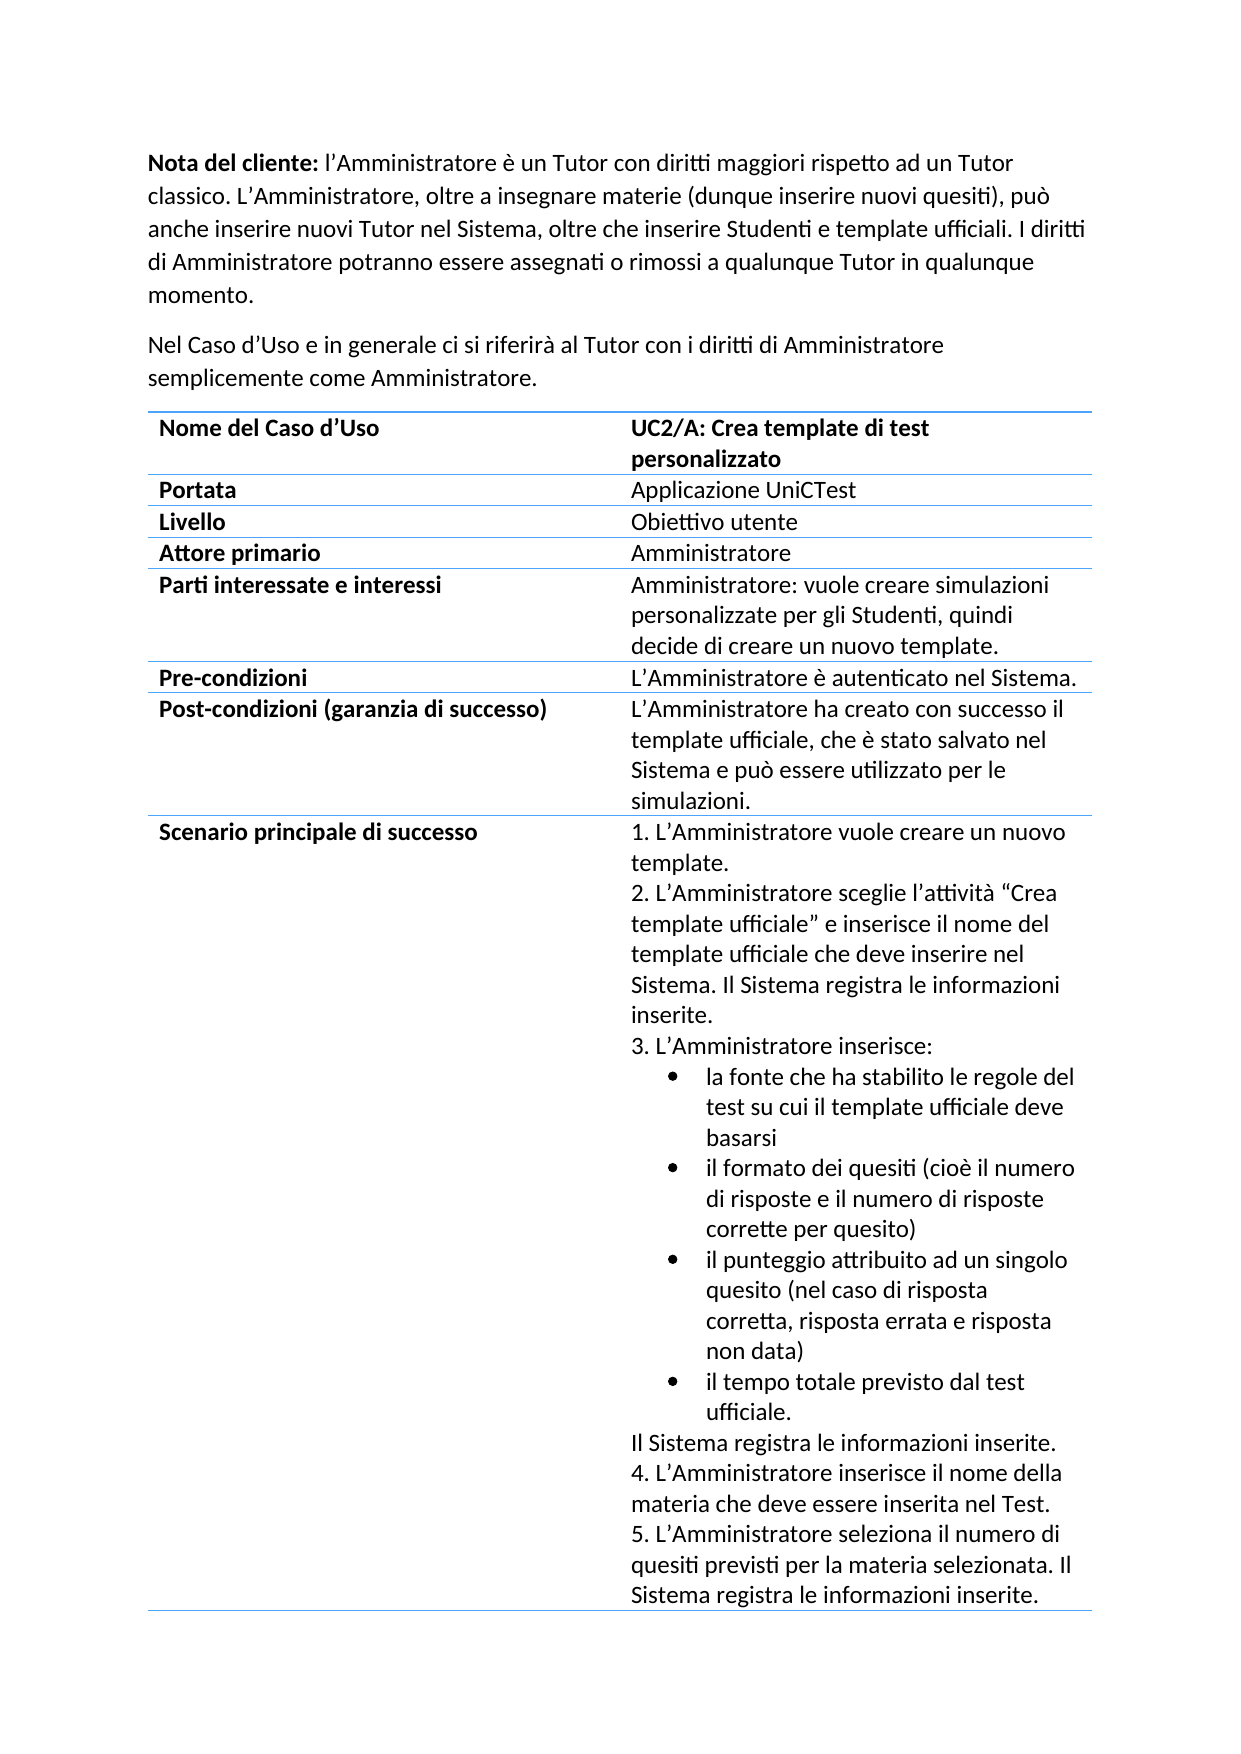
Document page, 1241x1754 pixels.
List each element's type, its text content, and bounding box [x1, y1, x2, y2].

table_cell Applicazione UniCTest [620, 475, 1092, 505]
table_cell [620, 816, 1092, 1610]
table_header Nome del Caso d’Uso [148, 413, 619, 473]
text Nota del cliente: l’Amministratore è un Tutor con diritti maggiori rispetto ad un Tutor classico. L’Amministratore, oltre a insegnare materie (dunque inserire nuovi quesiti), può anche inserire nuovi Tutor nel Sistema, oltre che inserire Studenti e template ufficiali. I diritti di Amministratore potranno essere assegnati o rimossi a qualunque Tutor in qualunque momento. [148, 148, 1093, 310]
table_cell Amministratore: vuole creare simulazioni personalizzate per gli Studenti, quindi decide di creare un nuovo template. [620, 569, 1092, 661]
table_cell Livello [148, 506, 619, 537]
table_cell Attore primario [148, 538, 619, 568]
table_cell L’Amministratore ha creato con successo il template ufficiale, che è stato salvato nel Sistema e può essere utilizzato per le simulazioni. [620, 693, 1092, 815]
table_cell L’Amministratore è autenticato nel Sistema. [620, 662, 1092, 692]
table_cell Pre-condizioni [148, 662, 619, 692]
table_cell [148, 816, 619, 1610]
table_cell Obiettivo utente [620, 506, 1092, 537]
table_cell Portata [148, 475, 619, 505]
text Nel Caso d’Uso e in generale ci si riferirà al Tutor con i diritti di Amministratore semplicemente come Amministratore. [148, 329, 1093, 392]
table_cell Parti interessate e interessi [148, 569, 619, 661]
table_cell Amministratore [620, 538, 1092, 568]
table_cell Post-condizioni (garanzia di successo) [148, 693, 619, 815]
table_header UC2/A: Crea template di test personalizzato [620, 413, 1092, 473]
